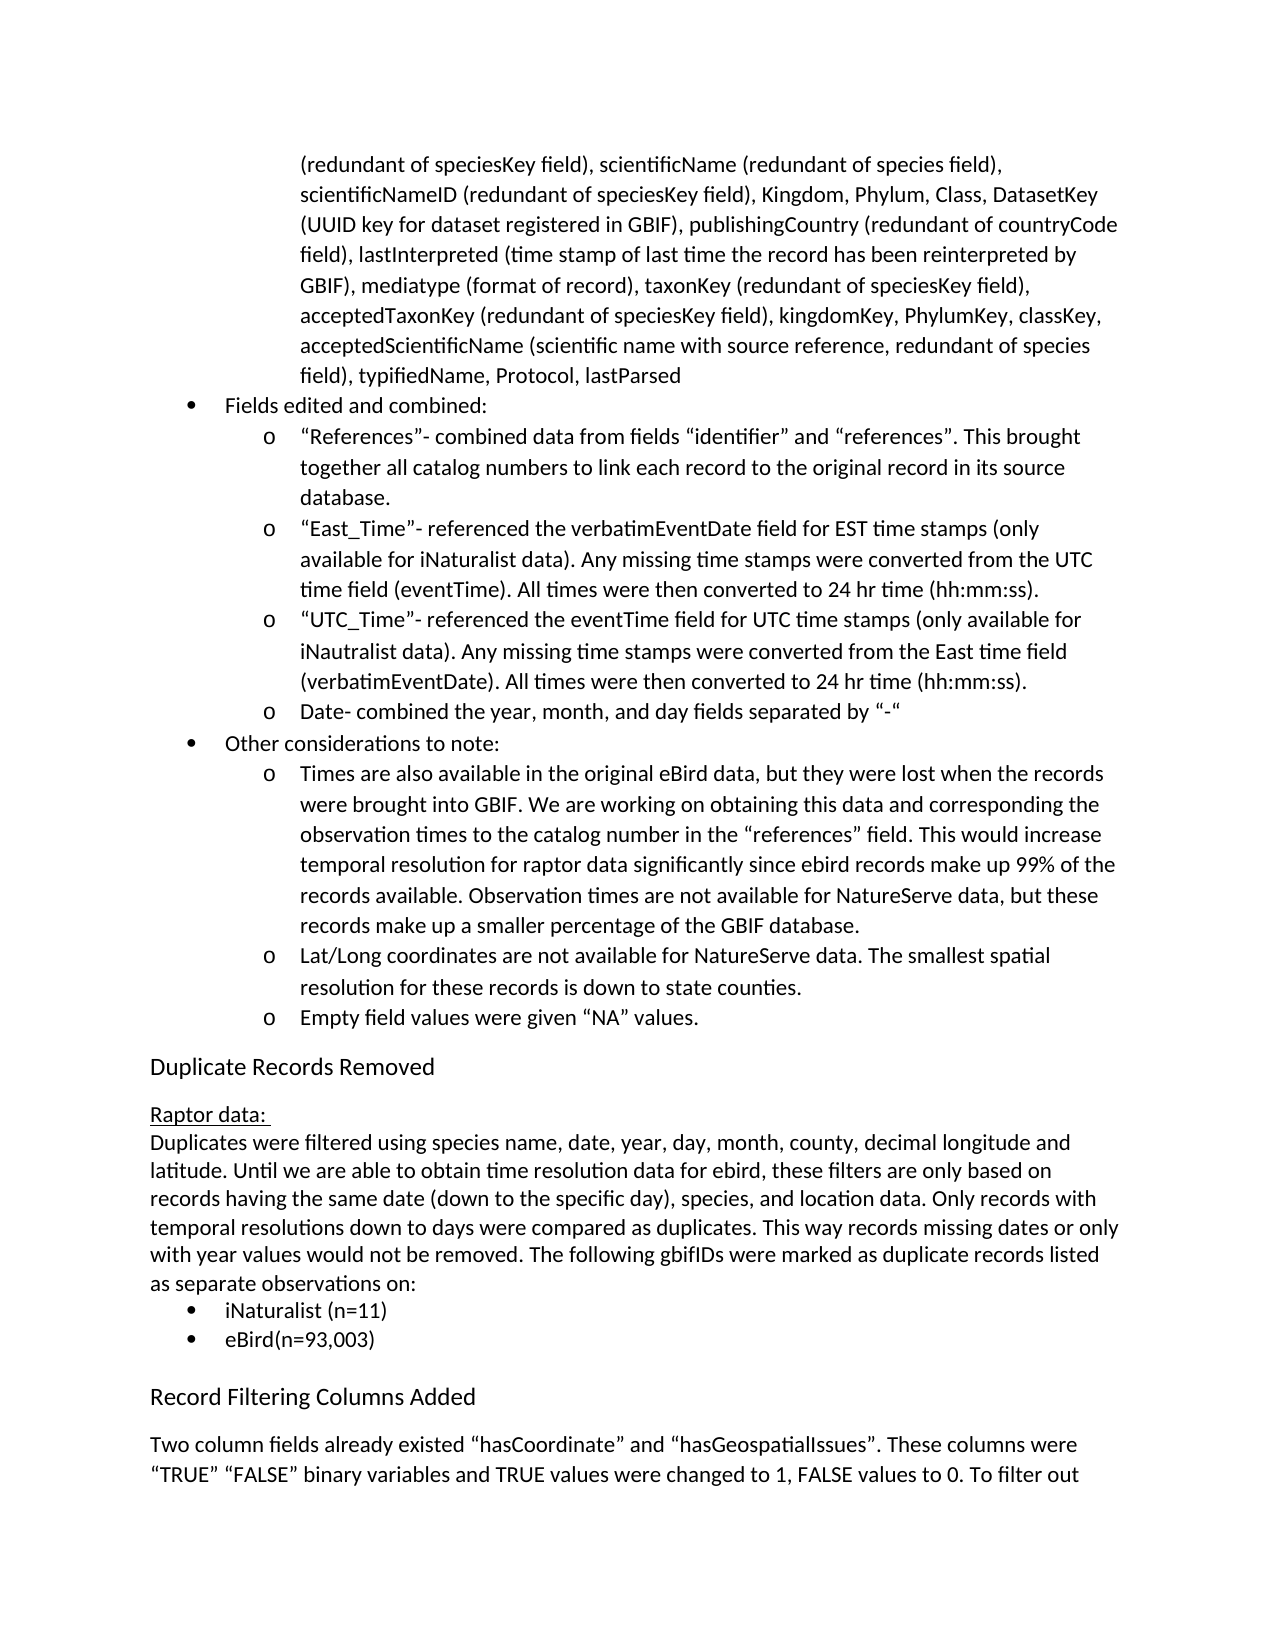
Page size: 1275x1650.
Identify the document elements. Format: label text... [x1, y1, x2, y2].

list Fields edited and combined: [187, 392, 1125, 420]
list “East_Time”- referenced the verbatimEventDate field for EST time stamps (only available for iNaturalist data). Any missing time stamps were converted from the UTC time field (eventTime). All times were then converted to 24 hr time (hh:mm:ss). [262, 514, 1125, 603]
list Other considerations to note: [187, 729, 1125, 757]
list Empty field values were given “NA” values. [262, 1003, 1125, 1032]
list Date- combined the year, month, and day fields separated by “-“ [262, 697, 1125, 726]
text Record Filtering Columns Added [150, 1381, 1125, 1411]
list “UTC_Time”- referenced the eventTime field for UTC time stamps (only available for iNautralist data). Any missing time stamps were converted from the East time field (verbatimEventDate). All times were then converted to 24 hr time (hh:mm:ss). [262, 605, 1125, 695]
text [150, 1430, 1125, 1488]
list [262, 150, 1125, 389]
text Duplicates were filtered using species name, date, year, day, month, county, decimal longitude and latitude. Until we are able to obtain time resolution data for ebird, these filters are only based on records having the same date (down to the specific day), species, and location data. Only records with temporal resolutions down to days were compared as duplicates. This way records missing dates or only with year values would not be removed. The following gbifIDs were marked as duplicate records listed as separate observations on: [150, 1128, 1125, 1297]
text Duplicate Records Removed [150, 1051, 1125, 1081]
list “References”- combined data from fields “identifier” and “references”. This brought together all catalog numbers to link each record to the original record in its source database. [262, 422, 1125, 511]
list iNaturalist (n=11) [187, 1297, 1125, 1325]
list Times are also available in the original eBird data, but they were lost when the records were brought into GBIF. We are working on obtaining this data and corresponding the observation times to the catalog number in the “references” field. This would increase temporal resolution for raptor data significantly since ebird records make up 99% of the records available. Observation times are not available for NatureServe data, but these records make up a smaller percentage of the GBIF database. [262, 759, 1125, 939]
list eBird(n=93,003) [187, 1325, 1125, 1353]
list Lat/Long coordinates are not available for NatureServe data. The smallest spatial resolution for these records is down to state counties. [262, 941, 1125, 1001]
text Raptor data: [150, 1101, 1125, 1128]
